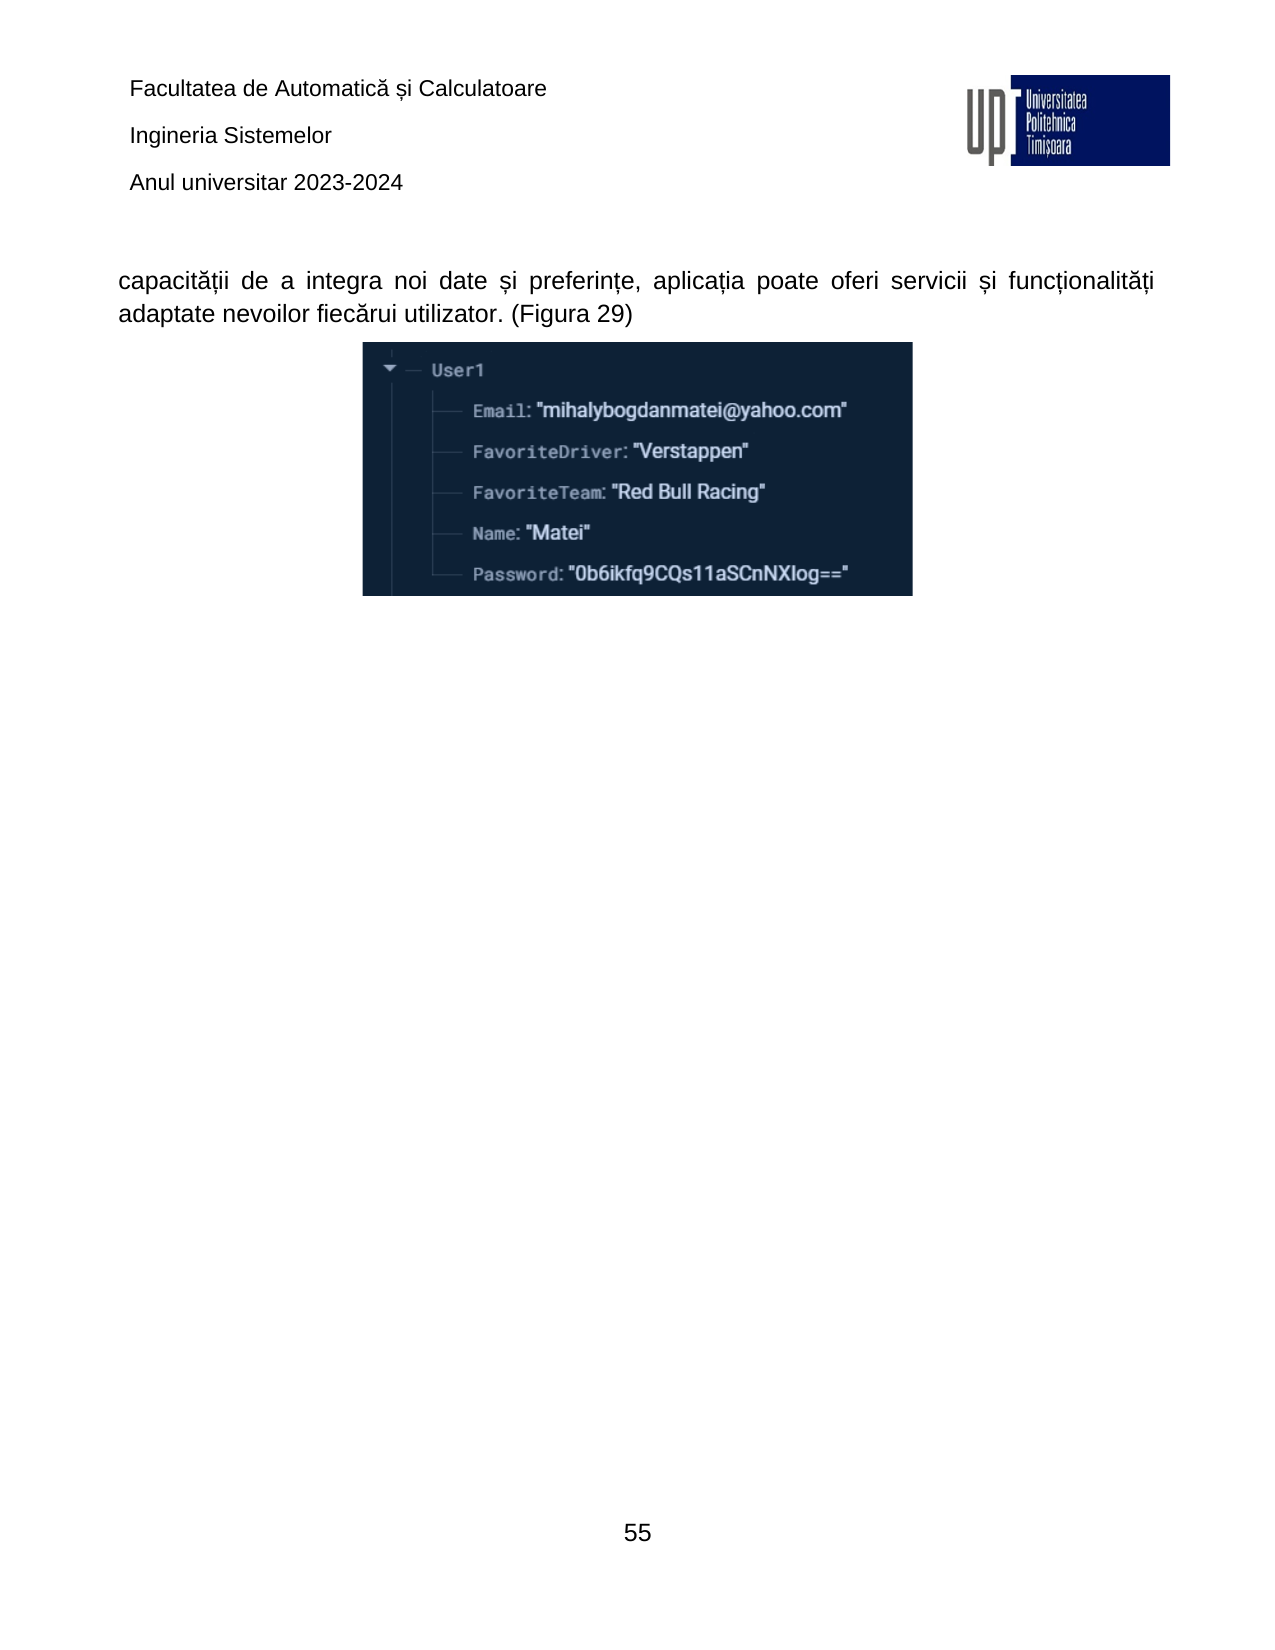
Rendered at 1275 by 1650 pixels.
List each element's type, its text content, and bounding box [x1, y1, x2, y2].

picture [967, 75, 1171, 166]
picture [362, 342, 913, 596]
